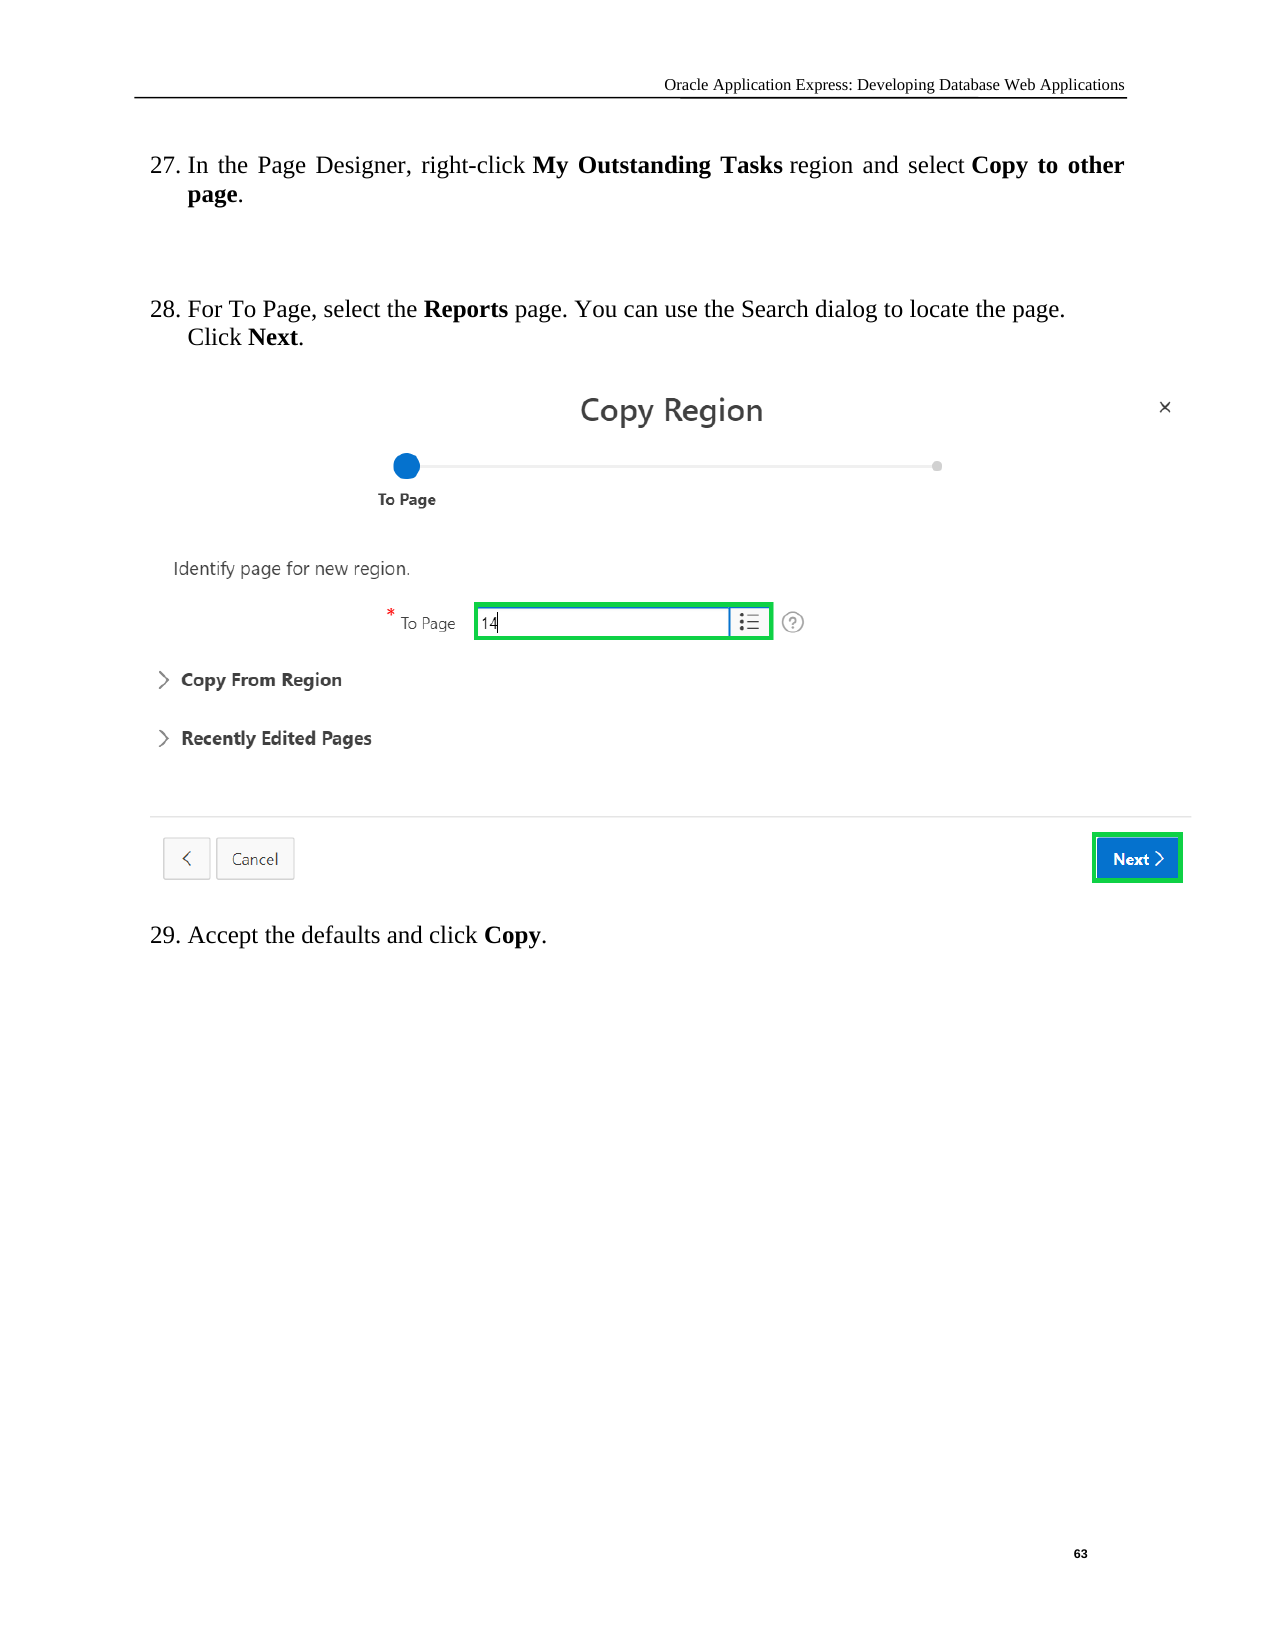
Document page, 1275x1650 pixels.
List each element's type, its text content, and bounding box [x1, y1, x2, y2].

list For To Page, select the Reports page. You can use the Search dialog to locate the page. Click Next. [150, 294, 1125, 380]
list In the Page Designer, right-click My Outstanding Tasks region and select Copy to other page. [150, 150, 1125, 236]
list Accept the defaults and click Copy. [150, 920, 1125, 977]
picture [150, 380, 1192, 891]
